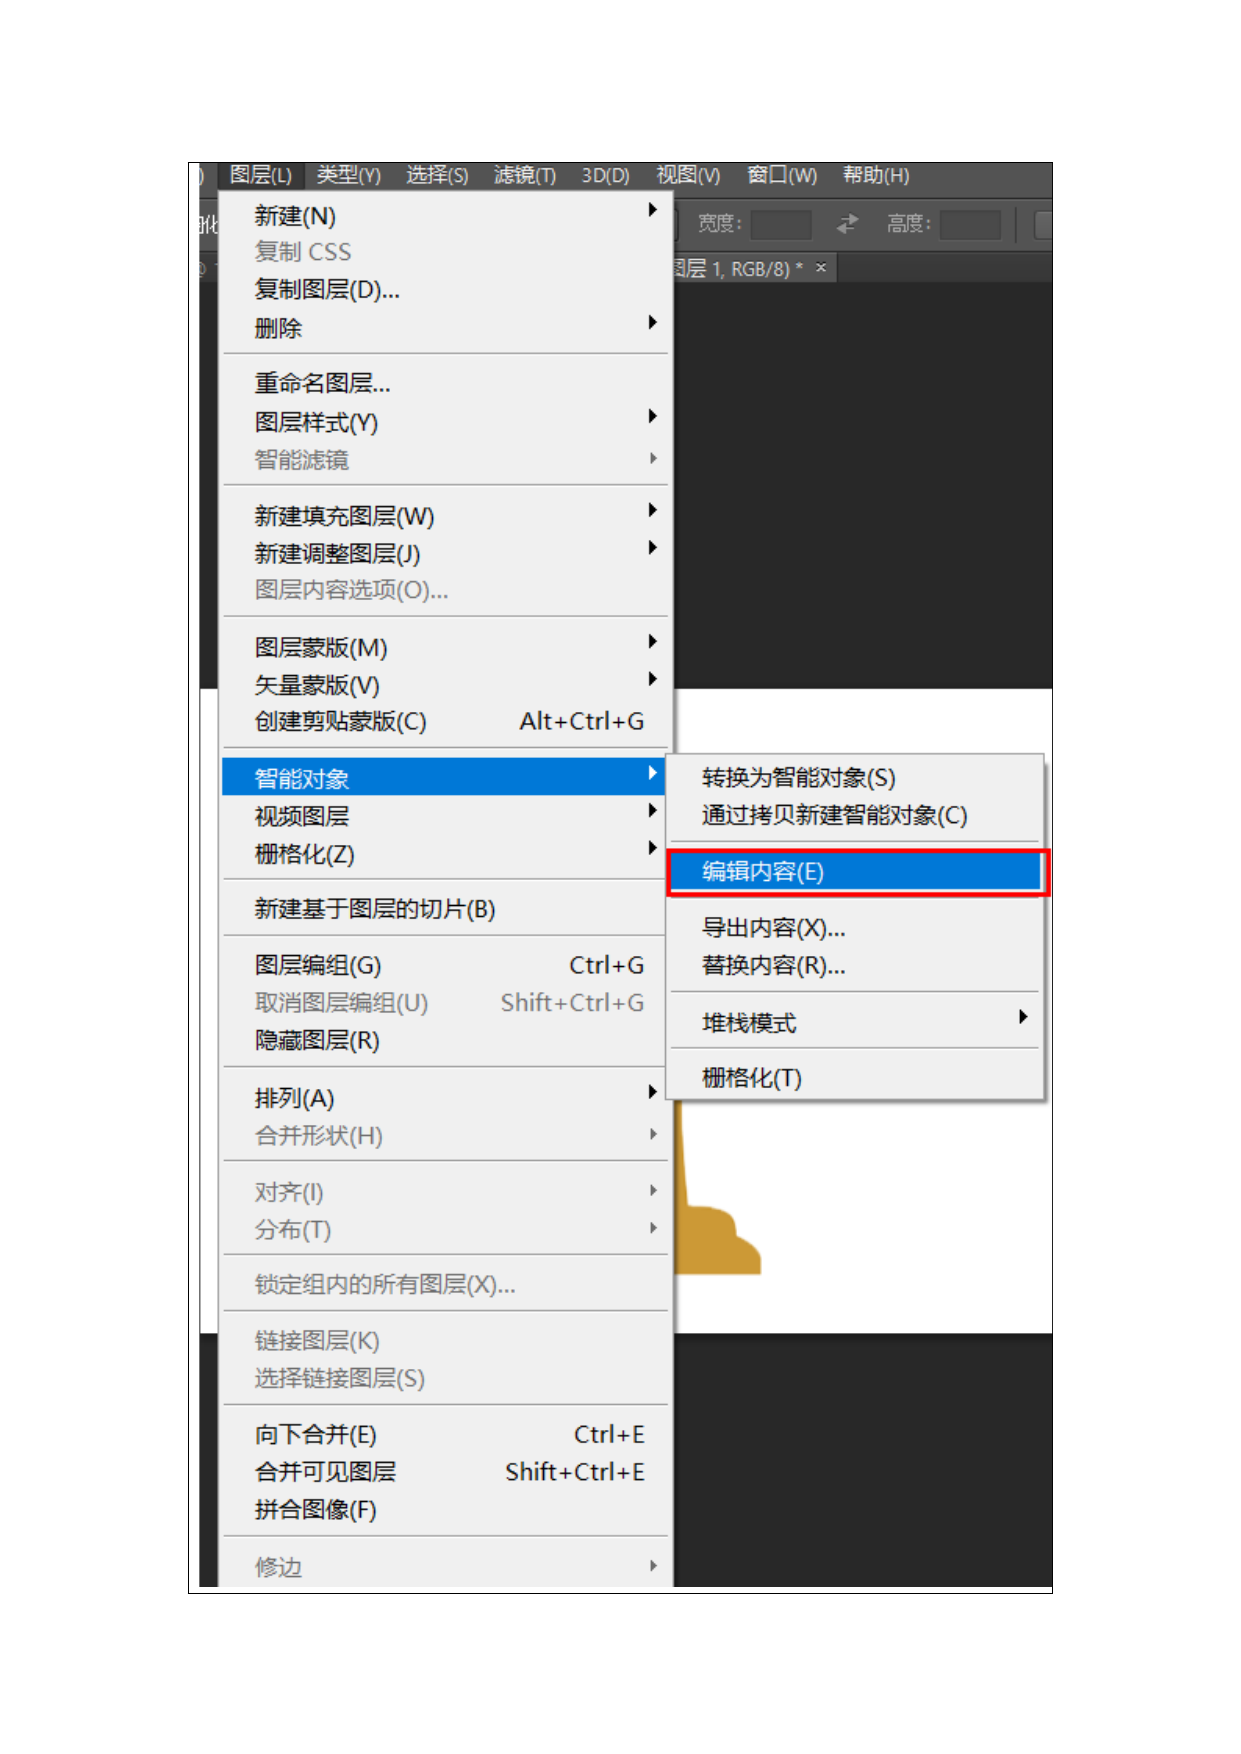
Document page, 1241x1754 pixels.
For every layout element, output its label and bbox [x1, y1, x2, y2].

picture [199, 163, 1053, 1587]
table_header [189, 163, 1052, 1593]
